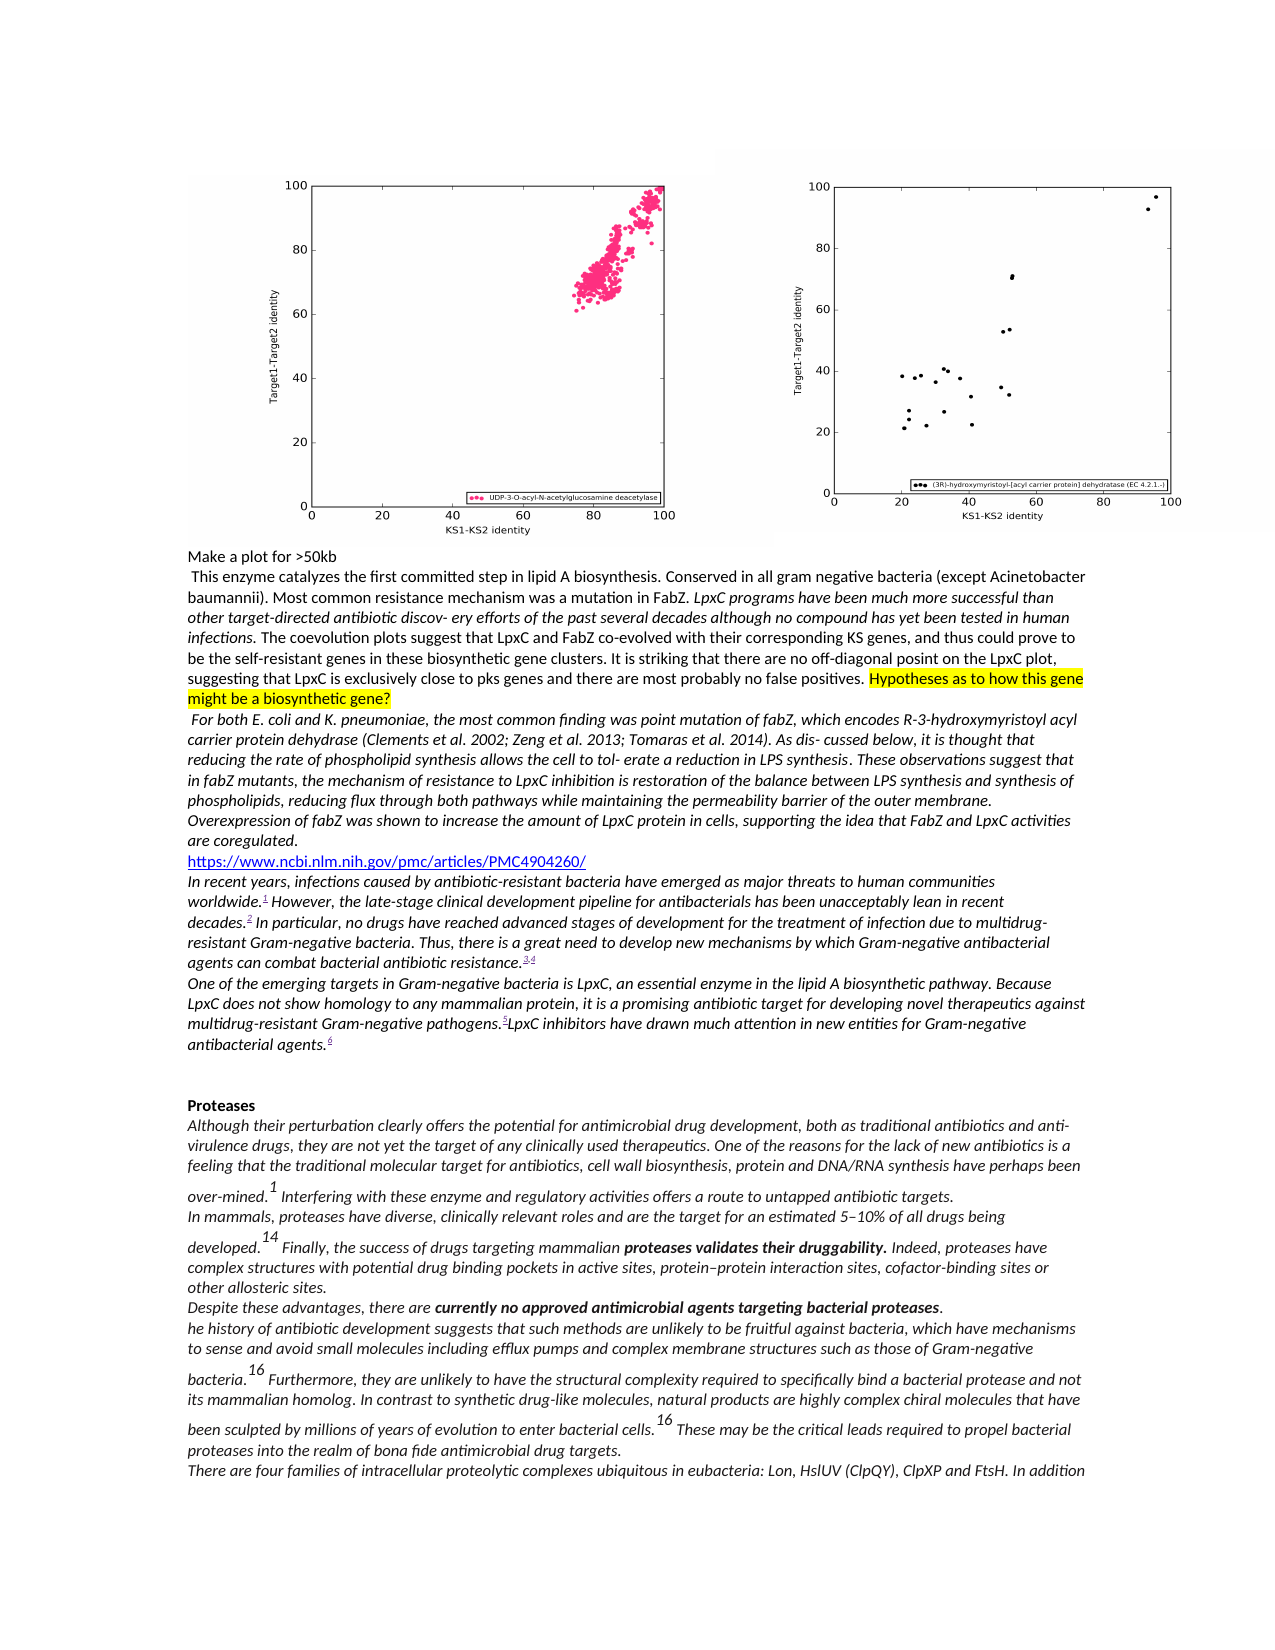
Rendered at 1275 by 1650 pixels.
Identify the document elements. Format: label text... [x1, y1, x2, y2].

text In mammals, proteases have diverse, clinically relevant roles and are the target for an estimated 5–10% of all drugs being developed.14 Finally, the success of drugs targeting mammalian proteases validates their druggability. Indeed, proteases have complex structures with potential drug binding pockets in active sites, protein–protein interaction sites, cofactor-binding sites or other allosteric sites. [187, 1206, 1087, 1298]
text Although their perturbation clearly offers the potential for antimicrobial drug development, both as traditional antibiotics and anti-virulence drugs, they are not yet the target of any clinically used therapeutics. One of the reasons for the lack of new antibiotics is a feeling that the traditional molecular target for antibiotics, cell wall biosynthesis, protein and DNA/RNA synthesis have perhaps been over-mined.1 Interfering with these enzyme and regulatory activities offers a route to untapped antibiotic targets. [187, 1115, 1087, 1206]
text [187, 1460, 1087, 1481]
text https://www.ncbi.nlm.nih.gov/pmc/articles/PMC4904260/ [187, 851, 1087, 871]
text Make a plot for >50kb [187, 546, 1087, 567]
text This enzyme catalyzes the first committed step in lipid A biosynthesis. Conserved in all gram negative bacteria (except Acinetobacter baumannii). Most common resistance mechanism was a mutation in FabZ. LpxC programs have been much more successful than other target-directed antibiotic discov- ery efforts of the past several decades although no compound has yet been tested in human infections. The coevolution plots suggest that LpxC and FabZ co-evolved with their corresponding KS genes, and thus could prove to be the self-resistant genes in these biosynthetic gene clusters. It is striking that there are no off-diagonal posint on the LpxC plot, suggesting that LpxC is exclusively close to pks genes and there are most probably no false positives. Hypotheses as to how this gene might be a biosynthetic gene? [187, 567, 1087, 709]
text In recent years, infections caused by antibiotic-resistant bacteria have emerged as major threats to human communities worldwide.1 However, the late-stage clinical development pipeline for antibacterials has been unacceptably lean in recent decades.2 In particular, no drugs have reached advanced stages of development for the treatment of infection due to multidrug-resistant Gram-negative bacteria. Thus, there is a great need to develop new mechanisms by which Gram-negative antibacterial agents can combat bacterial antibiotic resistance.3,4 [187, 871, 1087, 973]
text Despite these advantages, there are currently no approved antimicrobial agents targeting bacterial proteases. [187, 1298, 1087, 1318]
text Proteases [187, 1095, 1087, 1115]
picture [187, 149, 1275, 547]
text For both E. coli and K. pneumoniae, the most common finding was point mutation of fabZ, which encodes R-3-hydroxymyristoyl acyl carrier protein dehydrase (Clements et al. 2002; Zeng et al. 2013; Tomaras et al. 2014). As dis- cussed below, it is thought that reducing the rate of phospholipid synthesis allows the cell to tol- erate a reduction in LPS synthesis. These observations suggest that in fabZ mutants, the mechanism of resistance to LpxC inhibition is restoration of the balance between LPS synthesis and synthesis of phospholipids, reducing flux through both pathways while maintaining the permeability barrier of the outer membrane. Overexpression of fabZ was shown to increase the amount of LpxC protein in cells, supporting the idea that FabZ and LpxC activities are coregulated. [187, 709, 1087, 851]
text One of the emerging targets in Gram-negative bacteria is LpxC, an essential enzyme in the lipid A biosynthetic pathway. Because LpxC does not show homology to any mammalian protein, it is a promising antibiotic target for developing novel therapeutics against multidrug-resistant Gram-negative pathogens.5LpxC inhibitors have drawn much attention in new entities for Gram-negative antibacterial agents.6 [187, 973, 1087, 1054]
text he history of antibiotic development suggests that such methods are unlikely to be fruitful against bacteria, which have mechanisms to sense and avoid small molecules including efflux pumps and complex membrane structures such as those of Gram-negative bacteria.16 Furthermore, they are unlikely to have the structural complexity required to specifically bind a bacterial protease and not its mammalian homolog. In contrast to synthetic drug-like molecules, natural products are highly complex chiral molecules that have been sculpted by millions of years of evolution to enter bacterial cells.16 These may be the critical leads required to propel bacterial proteases into the realm of bona fide antimicrobial drug targets. [187, 1318, 1087, 1460]
